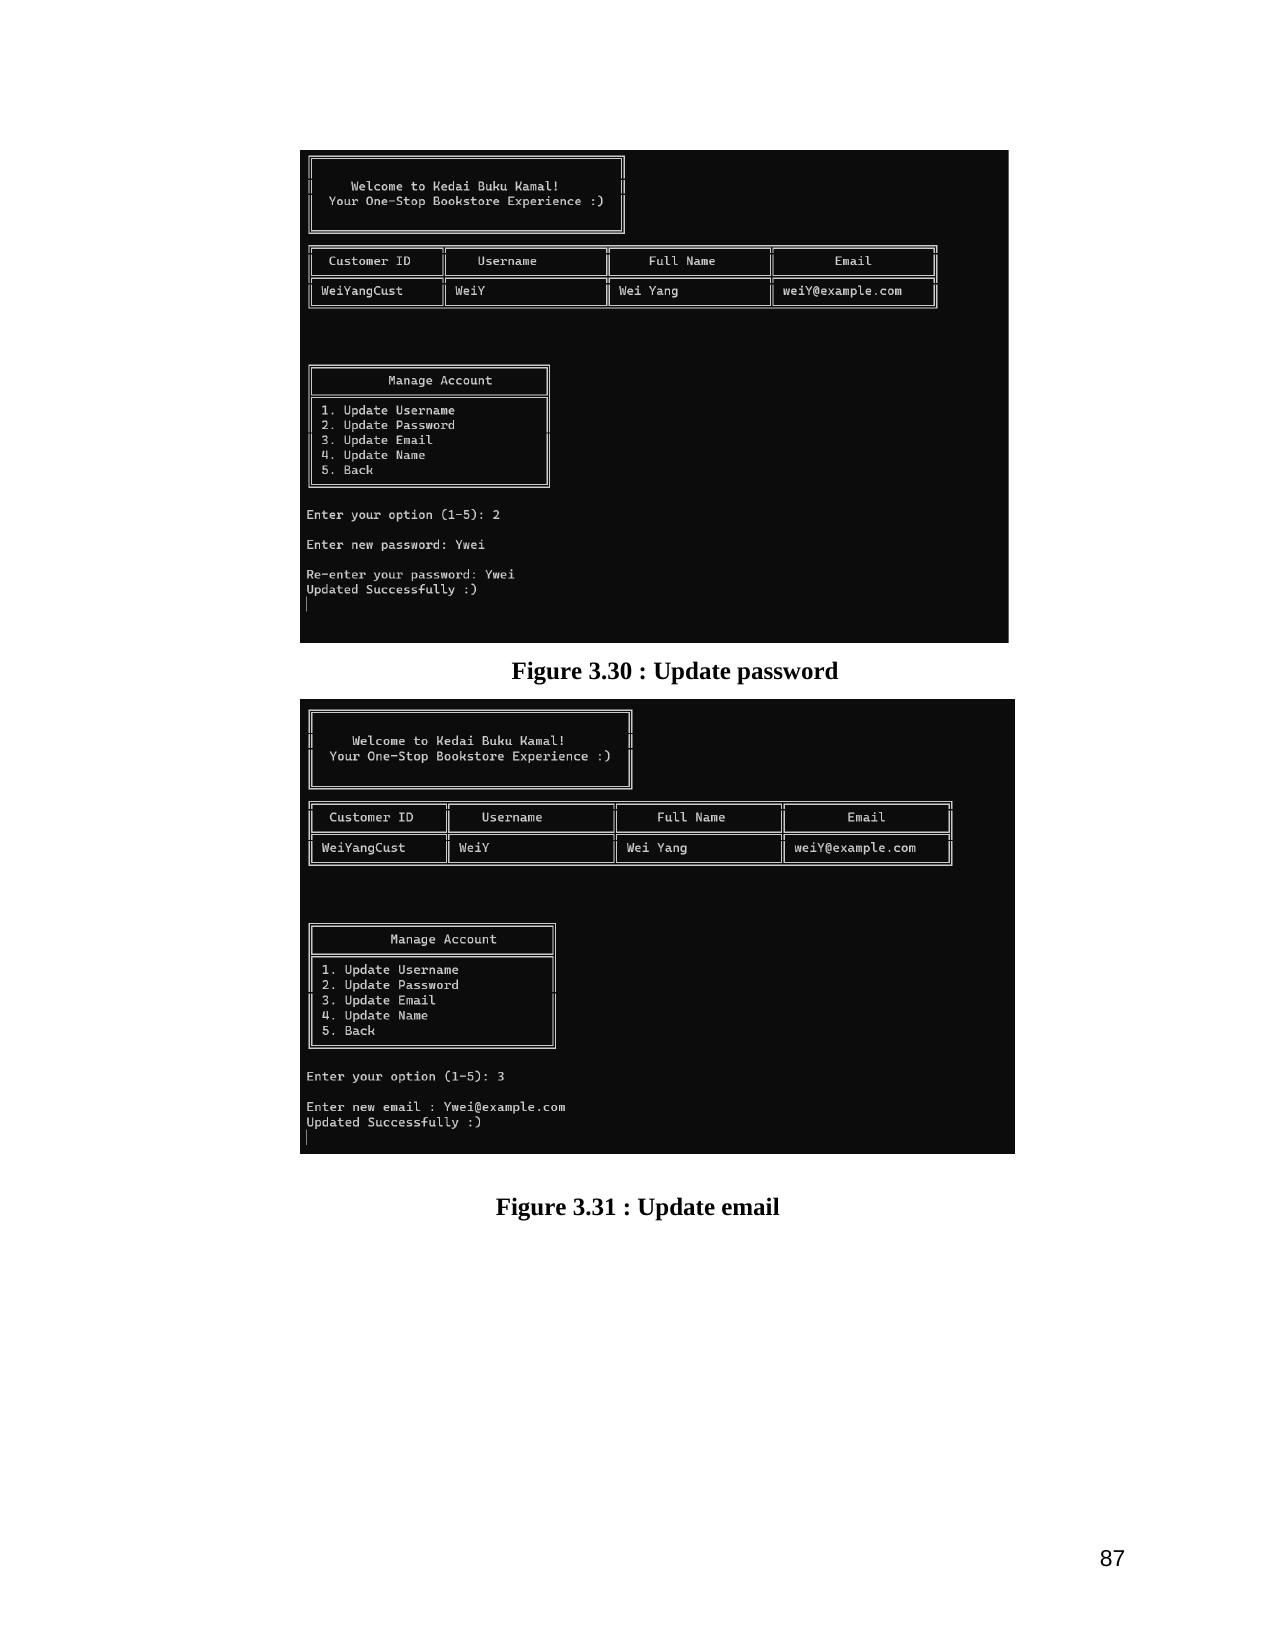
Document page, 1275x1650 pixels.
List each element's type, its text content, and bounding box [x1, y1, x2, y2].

text Figure 3.31 : Update email [150, 1192, 1125, 1221]
text Figure 3.30 : Update password [225, 656, 1125, 685]
picture [300, 699, 1015, 1154]
picture [300, 150, 1009, 643]
